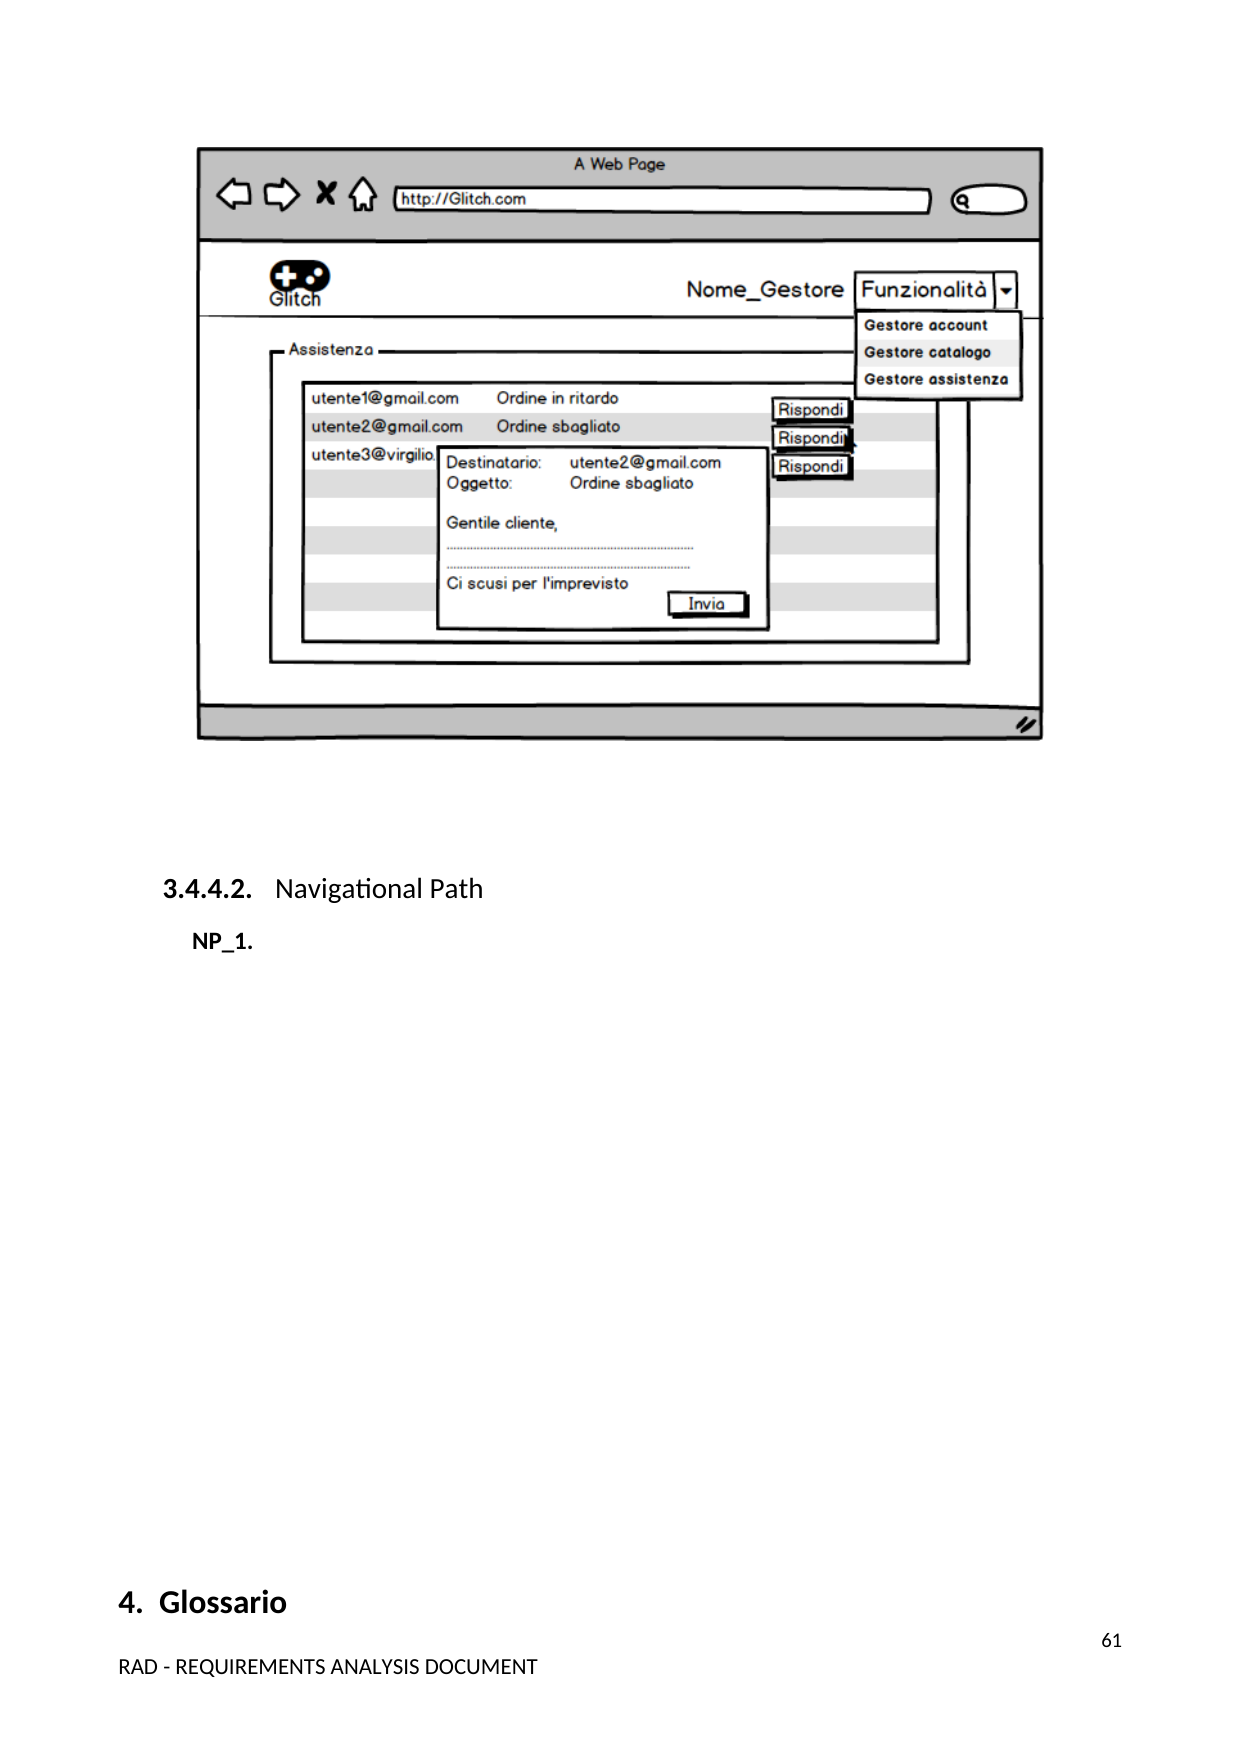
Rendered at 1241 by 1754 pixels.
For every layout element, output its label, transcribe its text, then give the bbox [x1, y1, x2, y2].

text NP_1. [192, 925, 1122, 956]
list Navigational Path [162, 870, 1122, 906]
text 4. Glossario [118, 1581, 1122, 1621]
picture [196, 147, 1044, 741]
